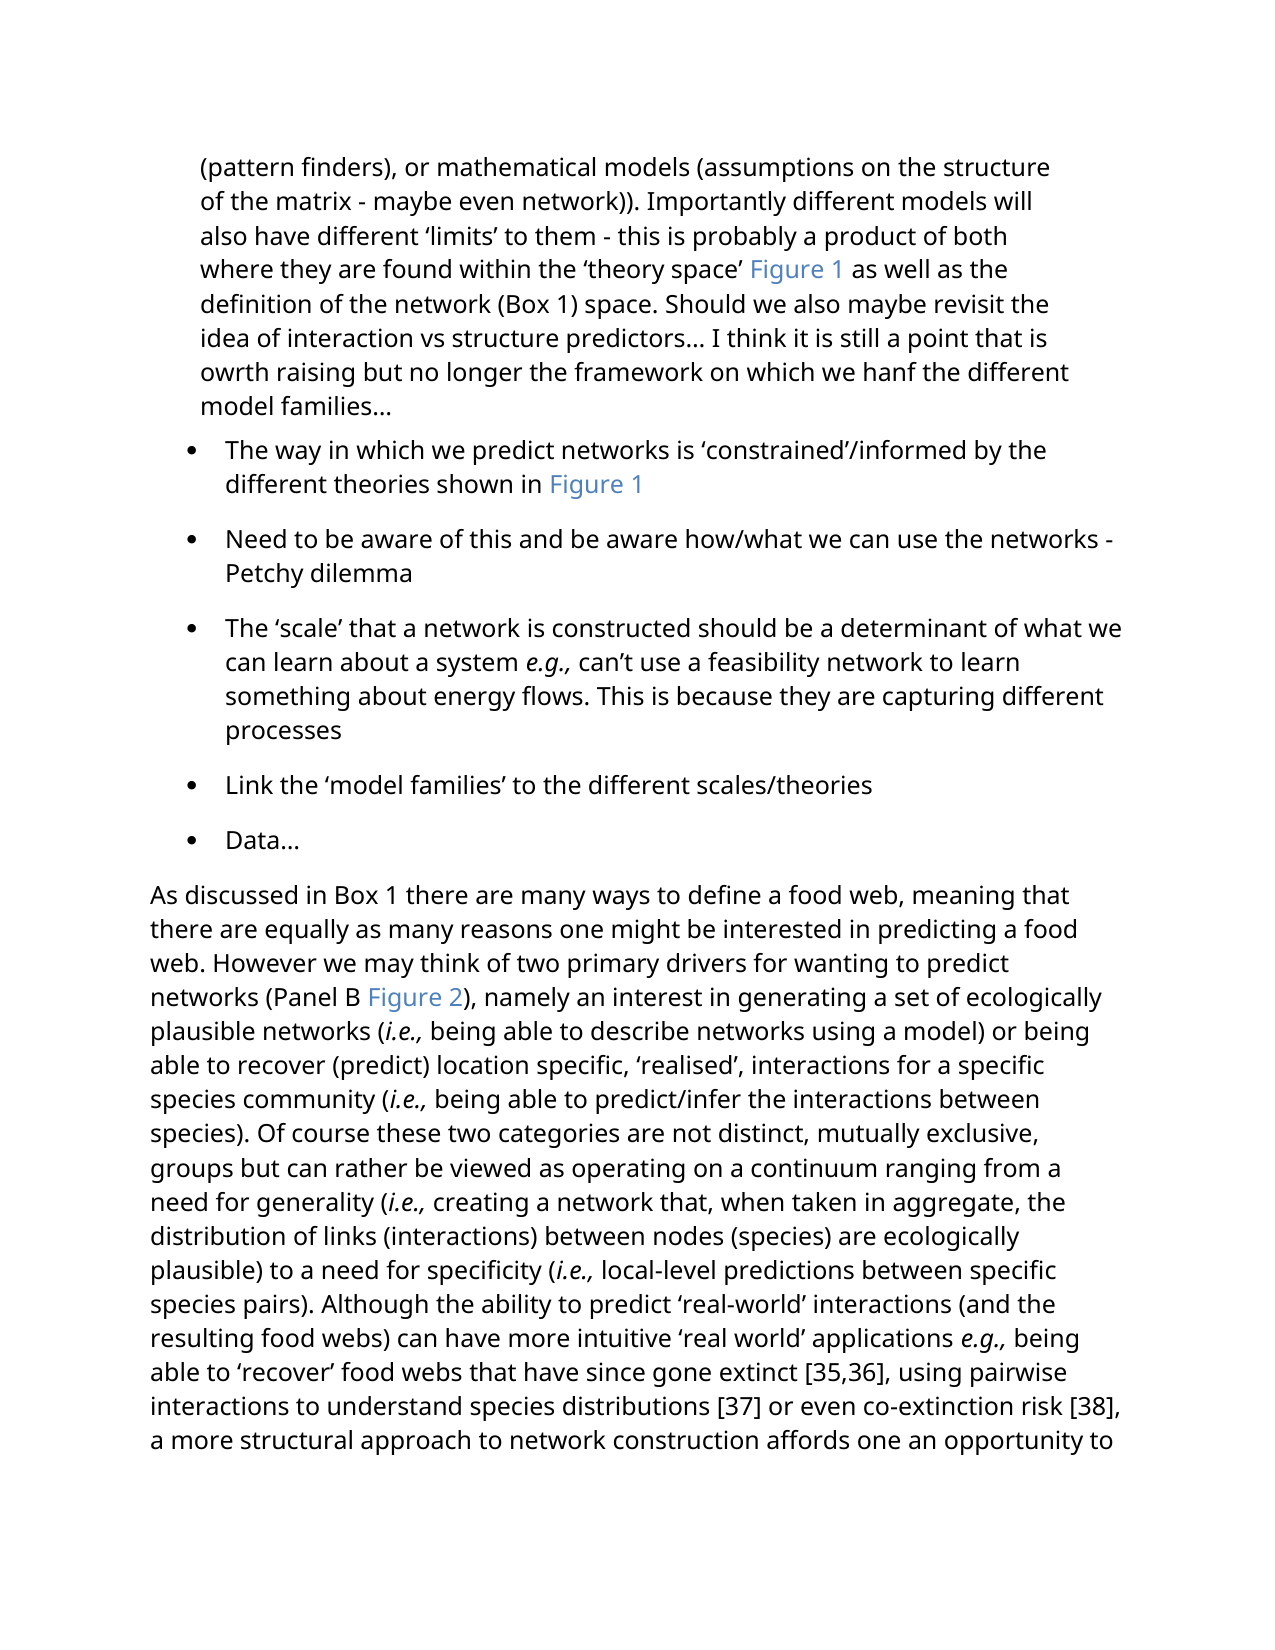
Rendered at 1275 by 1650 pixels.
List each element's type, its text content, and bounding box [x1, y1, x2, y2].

list Link the ‘model families’ to the different scales/theories [187, 768, 1125, 802]
list Need to be aware of this and be aware how/what we can use the networks - Petchy dilemma [187, 522, 1125, 590]
list Data… [187, 823, 1125, 857]
list The way in which we predict networks is ‘constrained’/informed by the different theories shown in Figure 1 [187, 433, 1125, 501]
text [150, 878, 1125, 1457]
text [200, 150, 1075, 422]
list The ‘scale’ that a network is constructed should be a determinant of what we can learn about a system e.g., can’t use a feasibility network to learn something about energy flows. This is because they are capturing different processes [187, 611, 1125, 747]
